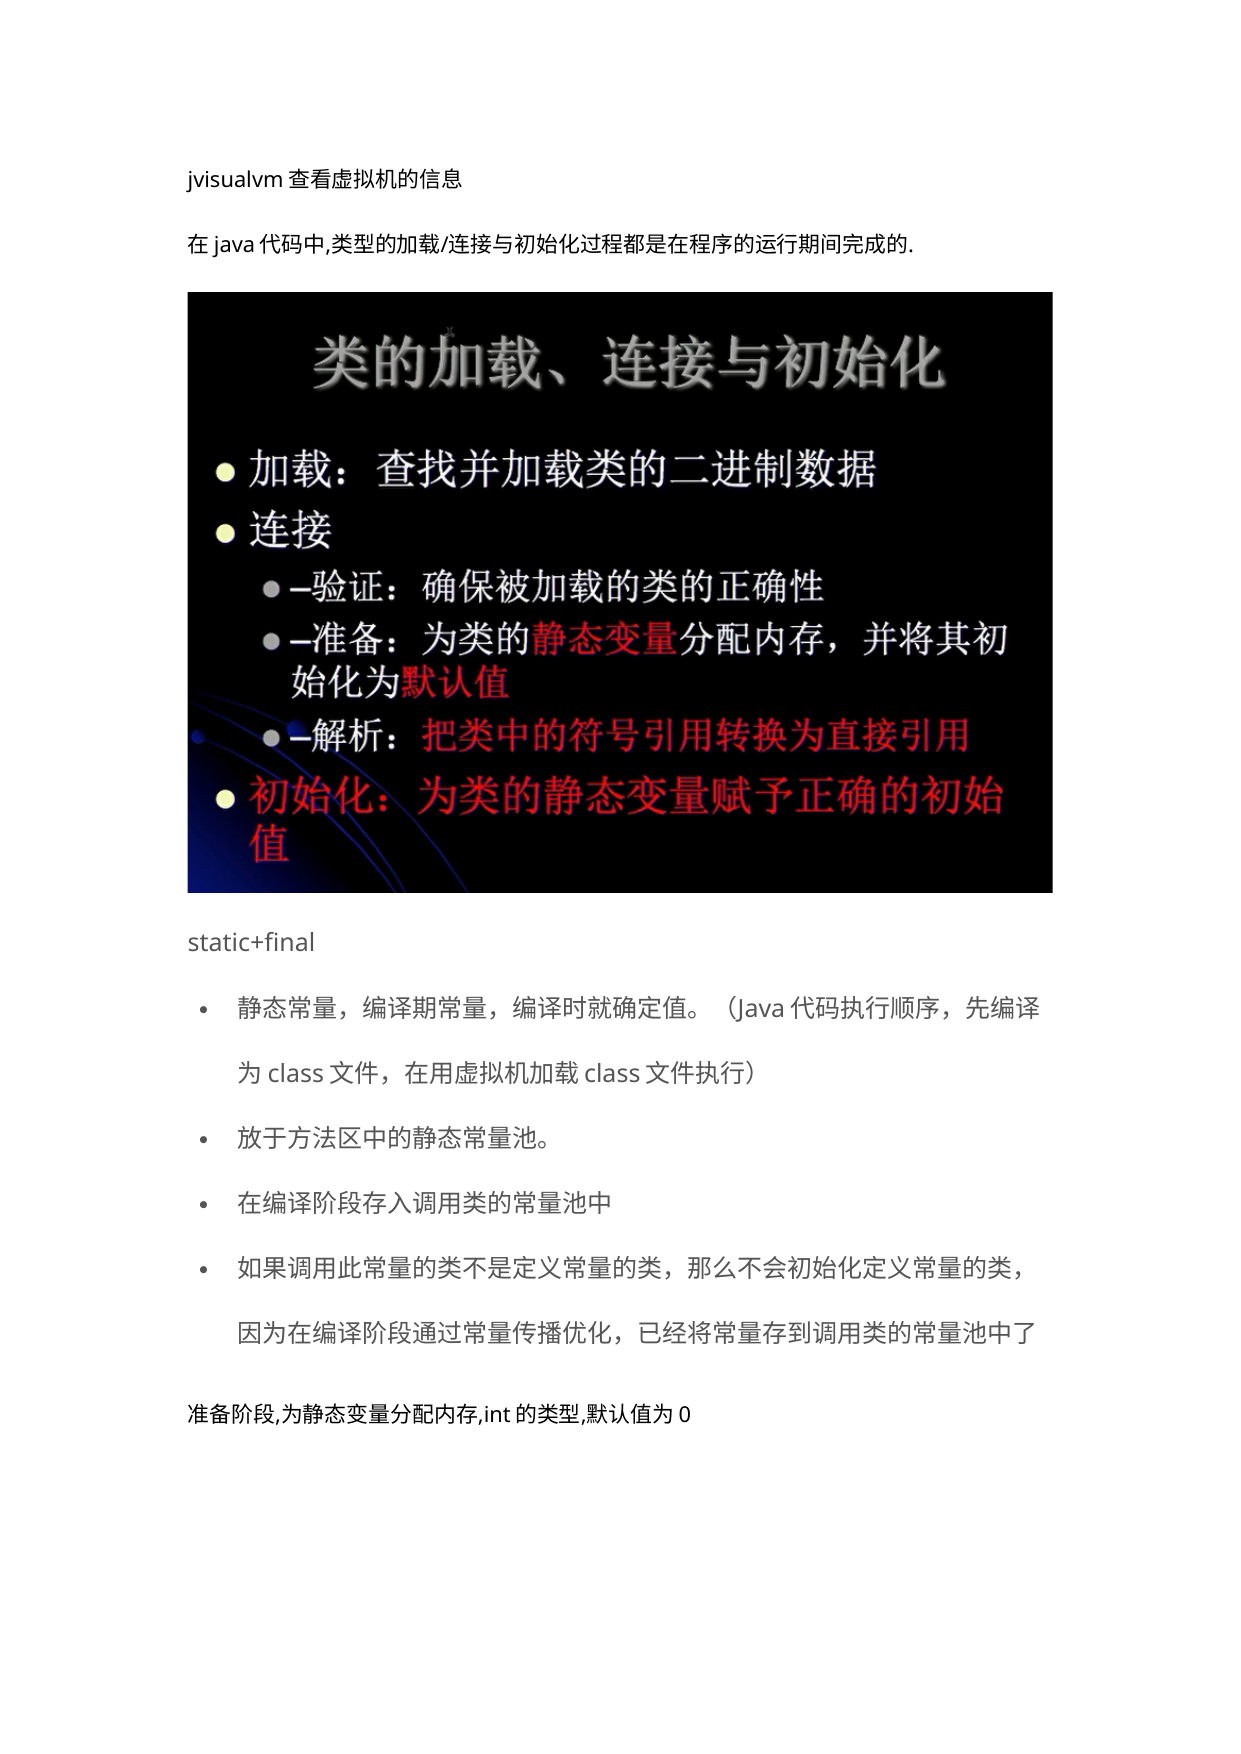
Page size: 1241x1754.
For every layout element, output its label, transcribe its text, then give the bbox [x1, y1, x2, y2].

text 在java代码中,类型的加载/连接与初始化过程都是在程序的运行期间完成的. [187, 227, 1053, 259]
list 放于方法区中的静态常量池。 [200, 1104, 1053, 1169]
text static+final [187, 909, 1053, 974]
list 如果调用此常量的类不是定义常量的类，那么不会初始化定义常量的类，因为在编译阶段通过常量传播优化，已经将常量存到调用类的常量池中了 [200, 1234, 1053, 1364]
list 在编译阶段存入调用类的常量池中 [200, 1169, 1053, 1234]
text jvisualvm查看虚拟机的信息 [187, 162, 1053, 194]
picture [187, 292, 1053, 893]
list 静态常量，编译期常量，编译时就确定值。（Java代码执行顺序，先编译为class文件，在用虚拟机加载class文件执行） [200, 974, 1053, 1104]
text 准备阶段,为静态变量分配内存,int的类型,默认值为0 [187, 1397, 1053, 1429]
